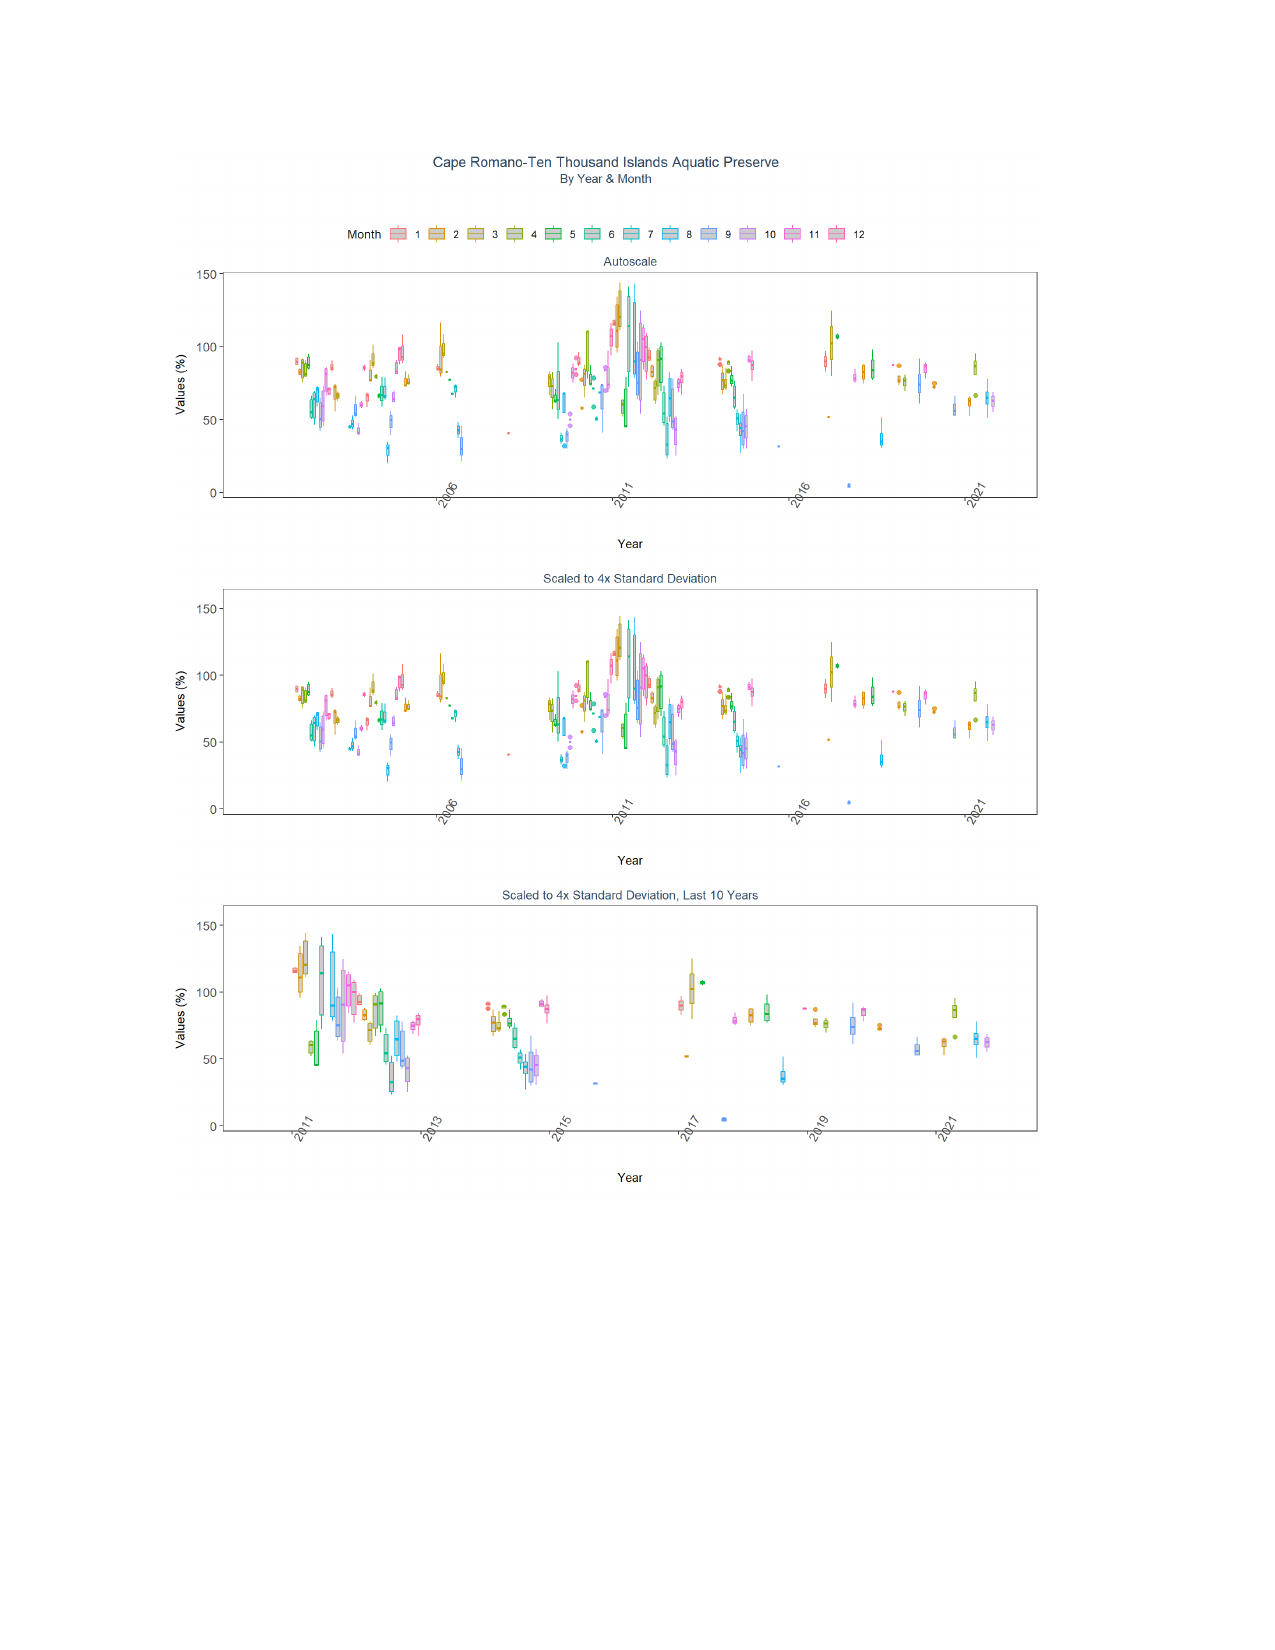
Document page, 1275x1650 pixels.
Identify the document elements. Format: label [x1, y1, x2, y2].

picture [168, 150, 1044, 1200]
